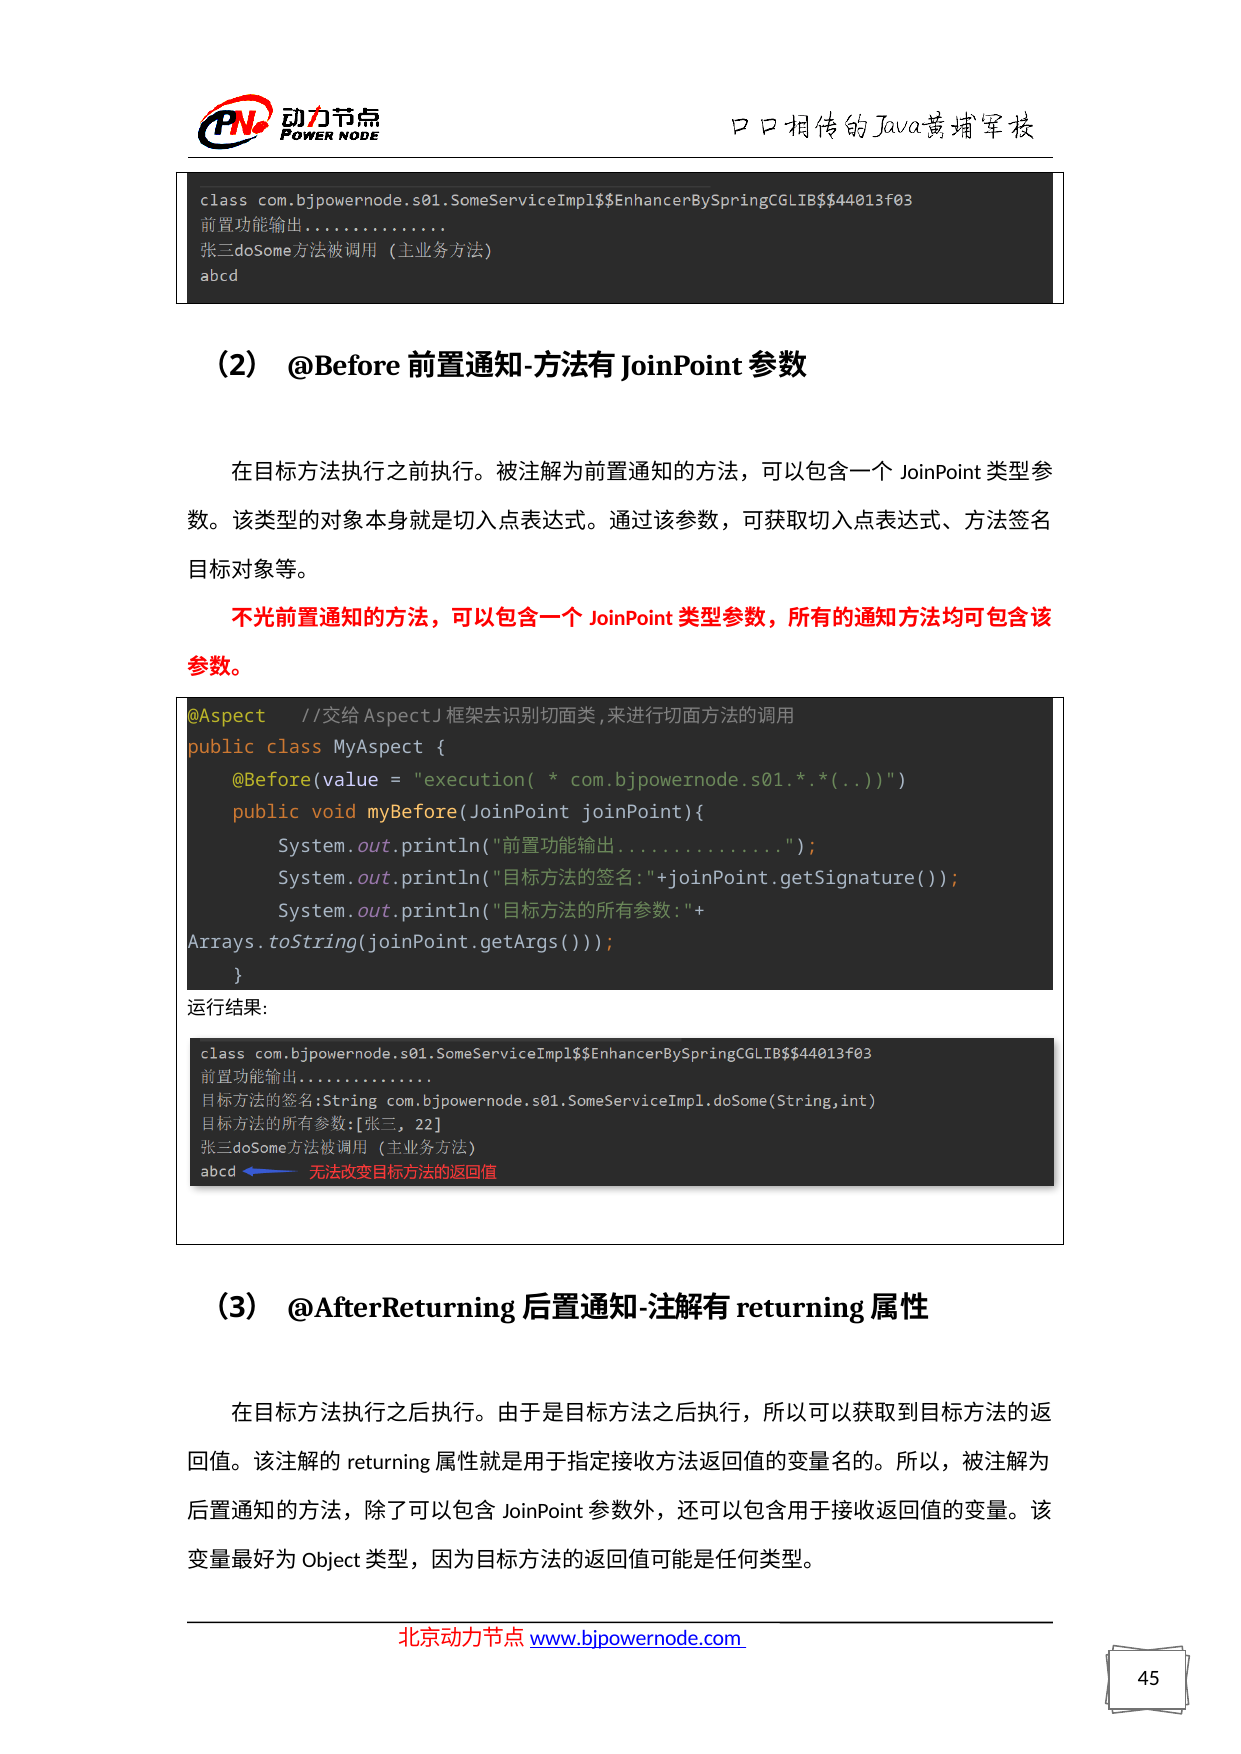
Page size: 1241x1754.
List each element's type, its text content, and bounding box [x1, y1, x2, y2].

picture [190, 1038, 1054, 1186]
picture [187, 186, 1053, 290]
subtitle @AfterReturning 后置通知-注解有 returning 属性 [200, 1272, 1053, 1337]
text 不光前置通知的方法，可以包含一个 JoinPoint 类型参数，所有的通知方法均可包含该参数。 [187, 599, 1053, 681]
table_header @Aspect //交给AspectJ框架去识别切面类,来进行切面方法的调用 public class MyAspect { @Before(value = "execution( * com.bjpowernode.s01.*.*(..))") public void myBefore(JoinPoint joinPoint){ System.out.println("前置功能输出..............."); System.out.println("目标方法的签名:"+joinPoint.getSignature()); System.out.println("目标方法的所有参数:"+ Arrays.toString(joinPoint.getArgs())); } 运行结果: [177, 698, 1063, 1244]
text 在目标方法执行之后执行。由于是目标方法之后执行，所以可以获取到目标方法的返回值。该注解的 returning 属性就是用于指定接收方法返回值的变量名的。所以，被注解为后置通知的方法，除了可以包含 JoinPoint 参数外，还可以包含用于接收返回值的变量。该变量最好为 Object 类型，因为目标方法的返回值可能是任何类型。 [187, 1395, 1053, 1574]
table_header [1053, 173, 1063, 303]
subtitle @Before 前置通知-方法有 JoinPoint 参数 [200, 331, 1053, 396]
picture [187, 88, 1053, 155]
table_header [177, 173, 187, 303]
text 在目标方法执行之前执行。被注解为前置通知的方法，可以包含一个 JoinPoint 类型参数。该类型的对象本身就是切入点表达式。通过该参数，可获取切入点表达式、方法签名、目标对象等。 [187, 454, 1053, 584]
